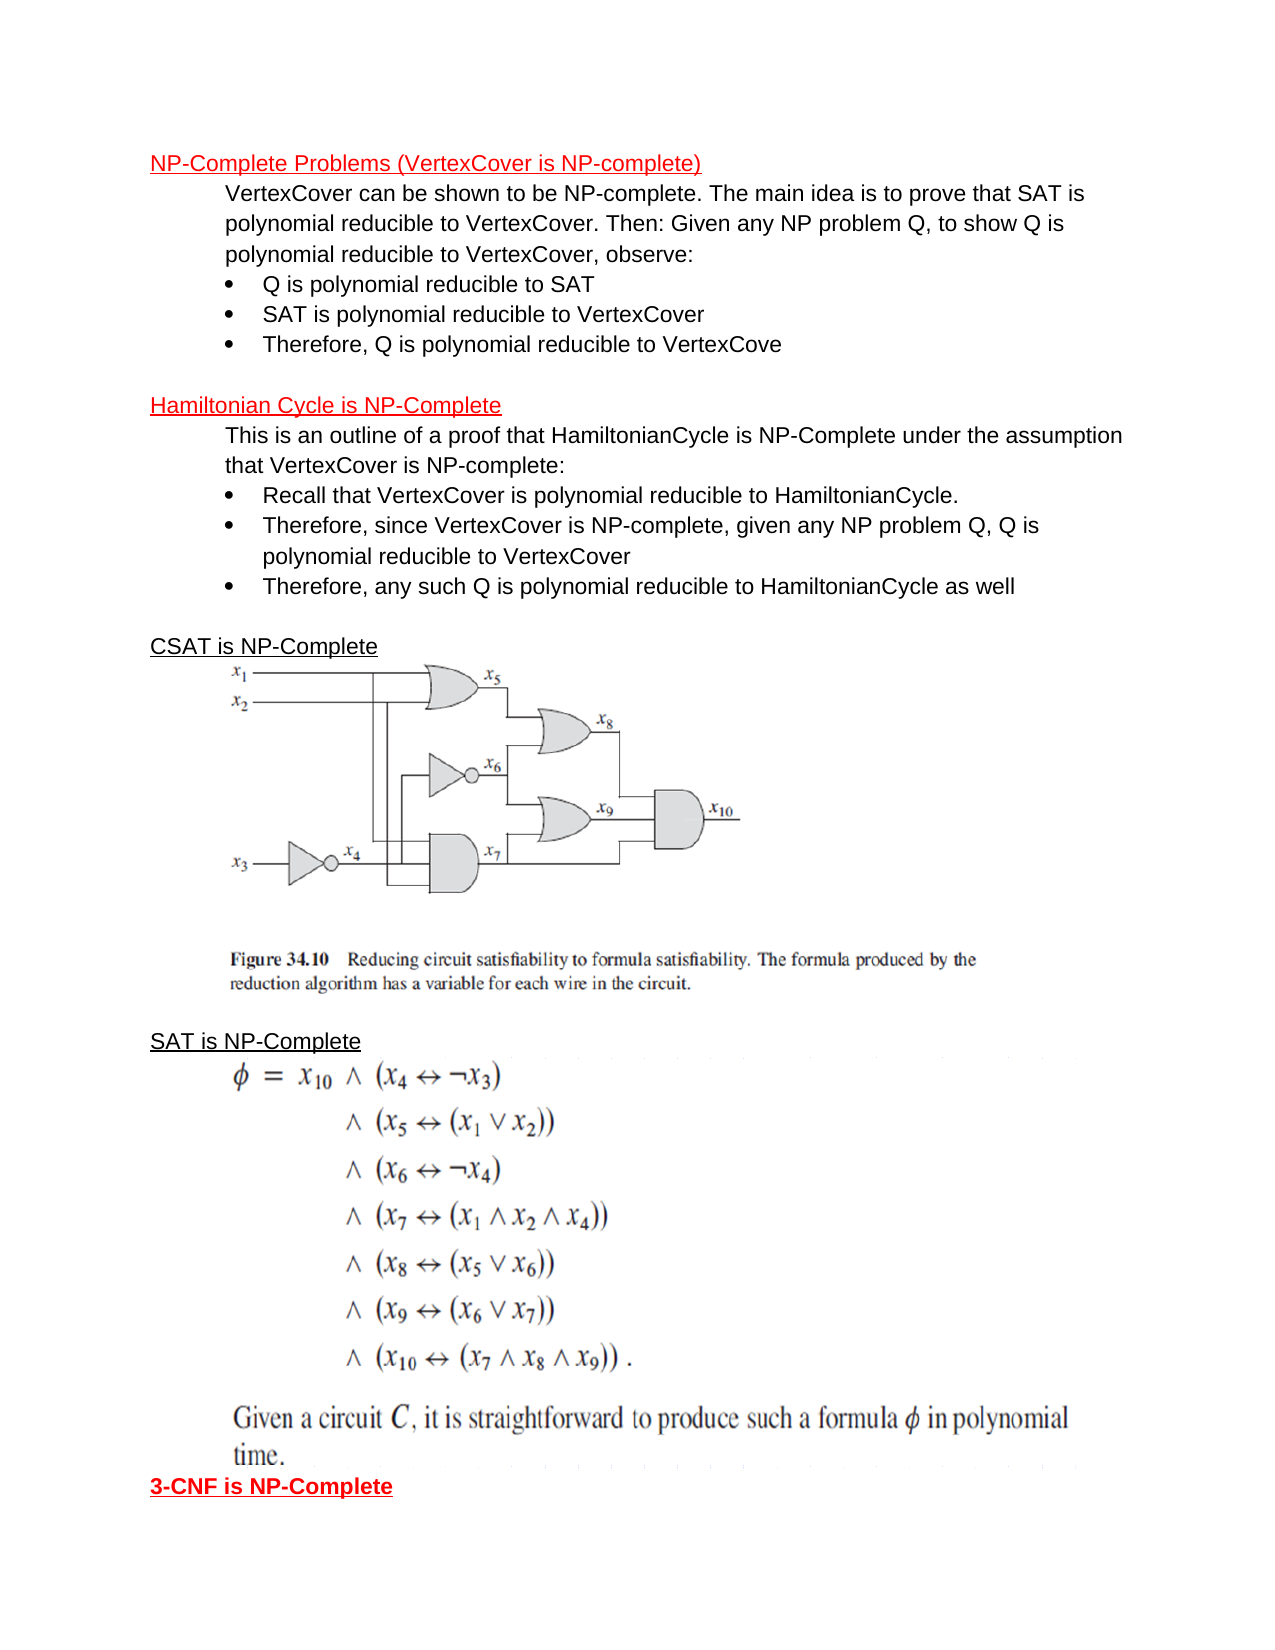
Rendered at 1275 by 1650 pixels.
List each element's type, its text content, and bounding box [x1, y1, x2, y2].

text NP-Complete Problems (VertexCover is NP-complete) [150, 150, 1125, 176]
picture [225, 663, 983, 994]
text This is an outline of a proof that HamiltonianCycle is NP-Complete under the assumption that VertexCover is NP-complete: [225, 422, 1125, 478]
picture [225, 1057, 1076, 1469]
list Recall that VertexCover is polynomial reducible to HamiltonianCycle. [225, 482, 1125, 509]
text VertexCover can be shown to be NP-complete. The main idea is to prove that SAT is polynomial reducible to VertexCover. Then: Given any NP problem Q, to show Q is polynomial reducible to VertexCover, observe: [225, 180, 1125, 267]
text CSAT is NP-Complete [150, 633, 1125, 660]
text SAT is NP-Complete [150, 1028, 1125, 1054]
list SAT is polynomial reducible to VertexCover [225, 301, 1125, 327]
text 3-CNF is NP-Complete [150, 1473, 1125, 1499]
text Hamiltonian Cycle is NP-Complete [150, 392, 1125, 418]
list Therefore, since VertexCover is NP-complete, given any NP problem Q, Q is polynomial reducible to VertexCover [225, 512, 1125, 569]
list Q is polynomial reducible to SAT [225, 271, 1125, 297]
list Therefore, any such Q is polynomial reducible to HamiltonianCycle as well [225, 573, 1125, 599]
list Therefore, Q is polynomial reducible to VertexCove [225, 331, 1125, 358]
